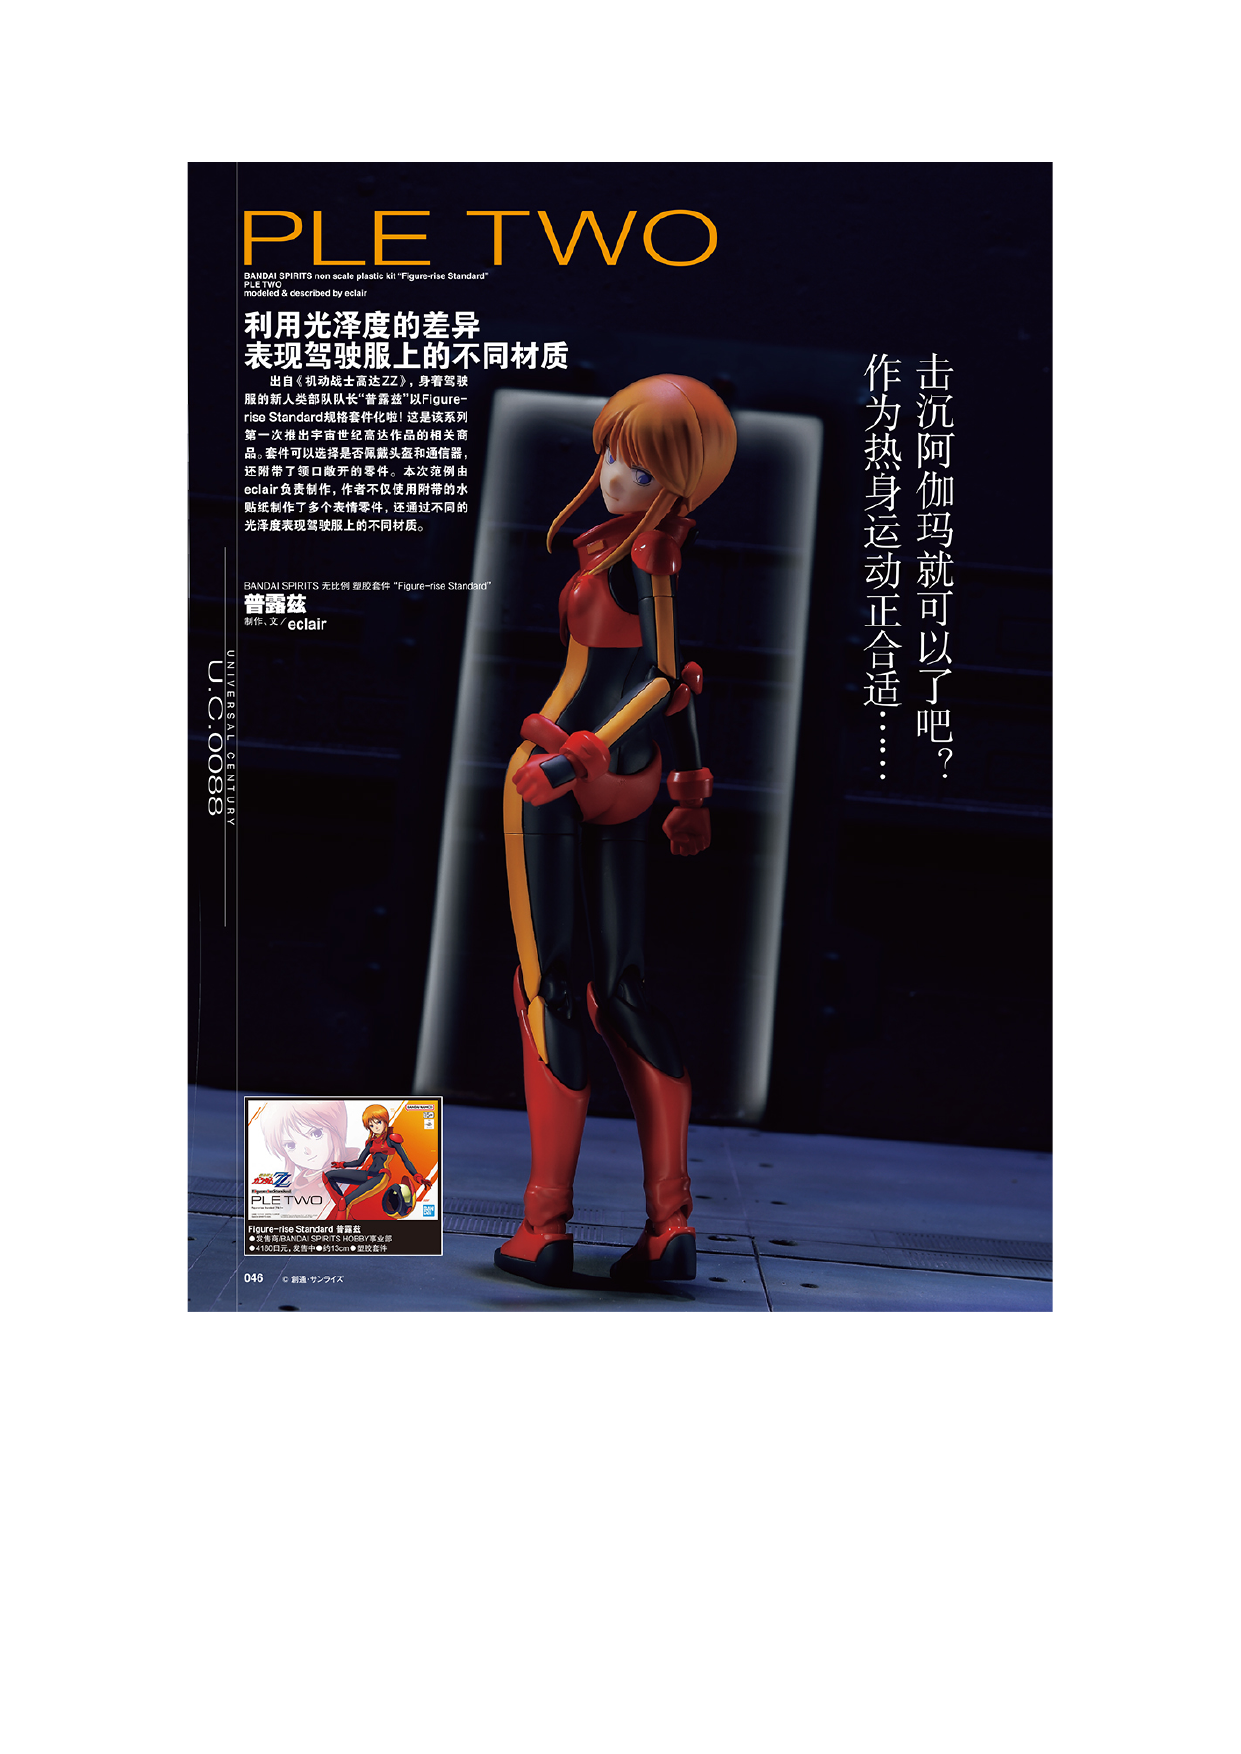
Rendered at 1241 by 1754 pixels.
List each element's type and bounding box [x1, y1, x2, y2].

picture [187, 162, 1053, 1312]
